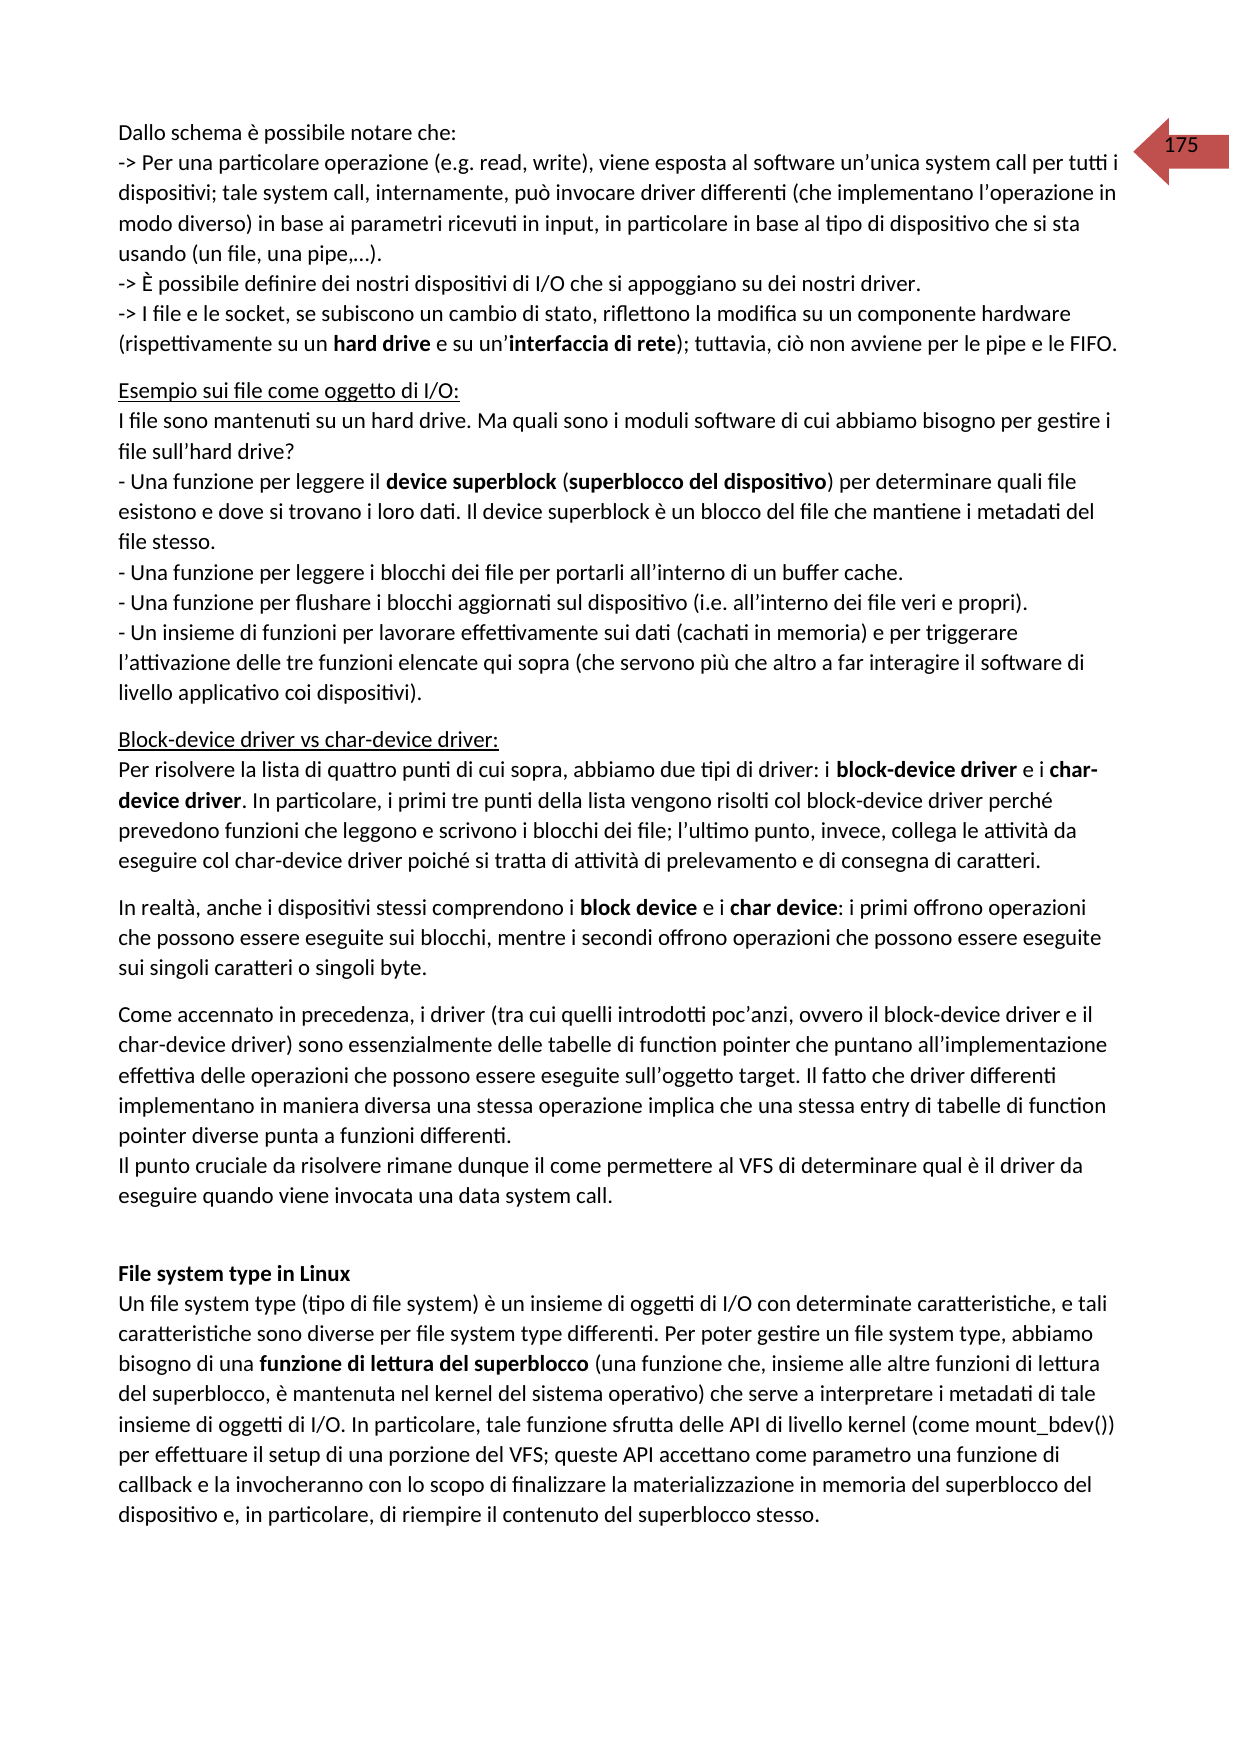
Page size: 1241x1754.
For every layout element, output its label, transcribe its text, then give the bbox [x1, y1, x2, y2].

text File system type in Linux Un file system type (tipo di file system) è un insieme di oggetti di I/O con determinate caratteristiche, e tali caratteristiche sono diverse per file system type differenti. Per poter gestire un file system type, abbiamo bisogno di una funzione di lettura del superblocco (una funzione che, insieme alle altre funzioni di lettura del superblocco, è mantenuta nel kernel del sistema operativo) che serve a interpretare i metadati di tale insieme di oggetti di I/O. In particolare, tale funzione sfrutta delle API di livello kernel (come mount_bdev()) per effettuare il setup di una porzione del VFS; queste API accettano come parametro una funzione di callback e la invocheranno con lo scopo di finalizzare la materializzazione in memoria del superblocco del dispositivo e, in particolare, di riempire il contenuto del superblocco stesso. [118, 1228, 1122, 1528]
text Dallo schema è possibile notare che: -> Per una particolare operazione (e.g. read, write), viene esposta al software un’unica system call per tutti i dispositivi; tale system call, internamente, può invocare driver differenti (che implementano l’operazione in modo diverso) in base ai parametri ricevuti in input, in particolare in base al tipo di dispositivo che si sta usando (un file, una pipe,…). -> È possibile definire dei nostri dispositivi di I/O che si appoggiano su dei nostri driver. -> I file e le socket, se subiscono un cambio di stato, riflettono la modifica su un componente hardware (rispettivamente su un hard drive e su un’interfaccia di rete); tuttavia, ciò non avviene per le pipe e le FIFO. [118, 118, 1122, 358]
text Esempio sui file come oggetto di I/O: I file sono mantenuti su un hard drive. Ma quali sono i moduli software di cui abbiamo bisogno per gestire i file sull’hard drive? - Una funzione per leggere il device superblock (superblocco del dispositivo) per determinare quali file esistono e dove si trovano i loro dati. Il device superblock è un blocco del file che mantiene i metadati del file stesso. - Una funzione per leggere i blocchi dei file per portarli all’interno di un buffer cache. - Una funzione per flushare i blocchi aggiornati sul dispositivo (i.e. all’interno dei file veri e propri). - Un insieme di funzioni per lavorare effettivamente sui dati (cachati in memoria) e per triggerare l’attivazione delle tre funzioni elencate qui sopra (che servono più che altro a far interagire il software di livello applicativo coi dispositivi). [118, 376, 1122, 707]
text Come accennato in precedenza, i driver (tra cui quelli introdotti poc’anzi, ovvero il block-device driver e il char-device driver) sono essenzialmente delle tabelle di function pointer che puntano all’implementazione effettiva delle operazioni che possono essere eseguite sull’oggetto target. Il fatto che driver differenti implementano in maniera diversa una stessa operazione implica che una stessa entry di tabelle di function pointer diverse punta a funzioni differenti. Il punto cruciale da risolvere rimane dunque il come permettere al VFS di determinare qual è il driver da eseguire quando viene invocata una data system call. [118, 1000, 1122, 1210]
text Block-device driver vs char-device driver: Per risolvere la lista di quattro punti di cui sopra, abbiamo due tipi di driver: i block-device driver e i char-device driver. In particolare, i primi tre punti della lista vengono risolti col block-device driver perché prevedono funzioni che leggono e scrivono i blocchi dei file; l’ultimo punto, invece, collega le attività da eseguire col char-device driver poiché si tratta di attività di prelevamento e di consegna di caratteri. [118, 725, 1122, 874]
text In realtà, anche i dispositivi stessi comprendono i block device e i char device: i primi offrono operazioni che possono essere eseguite sui blocchi, mentre i secondi offrono operazioni che possono essere eseguite sui singoli caratteri o singoli byte. [118, 893, 1122, 982]
